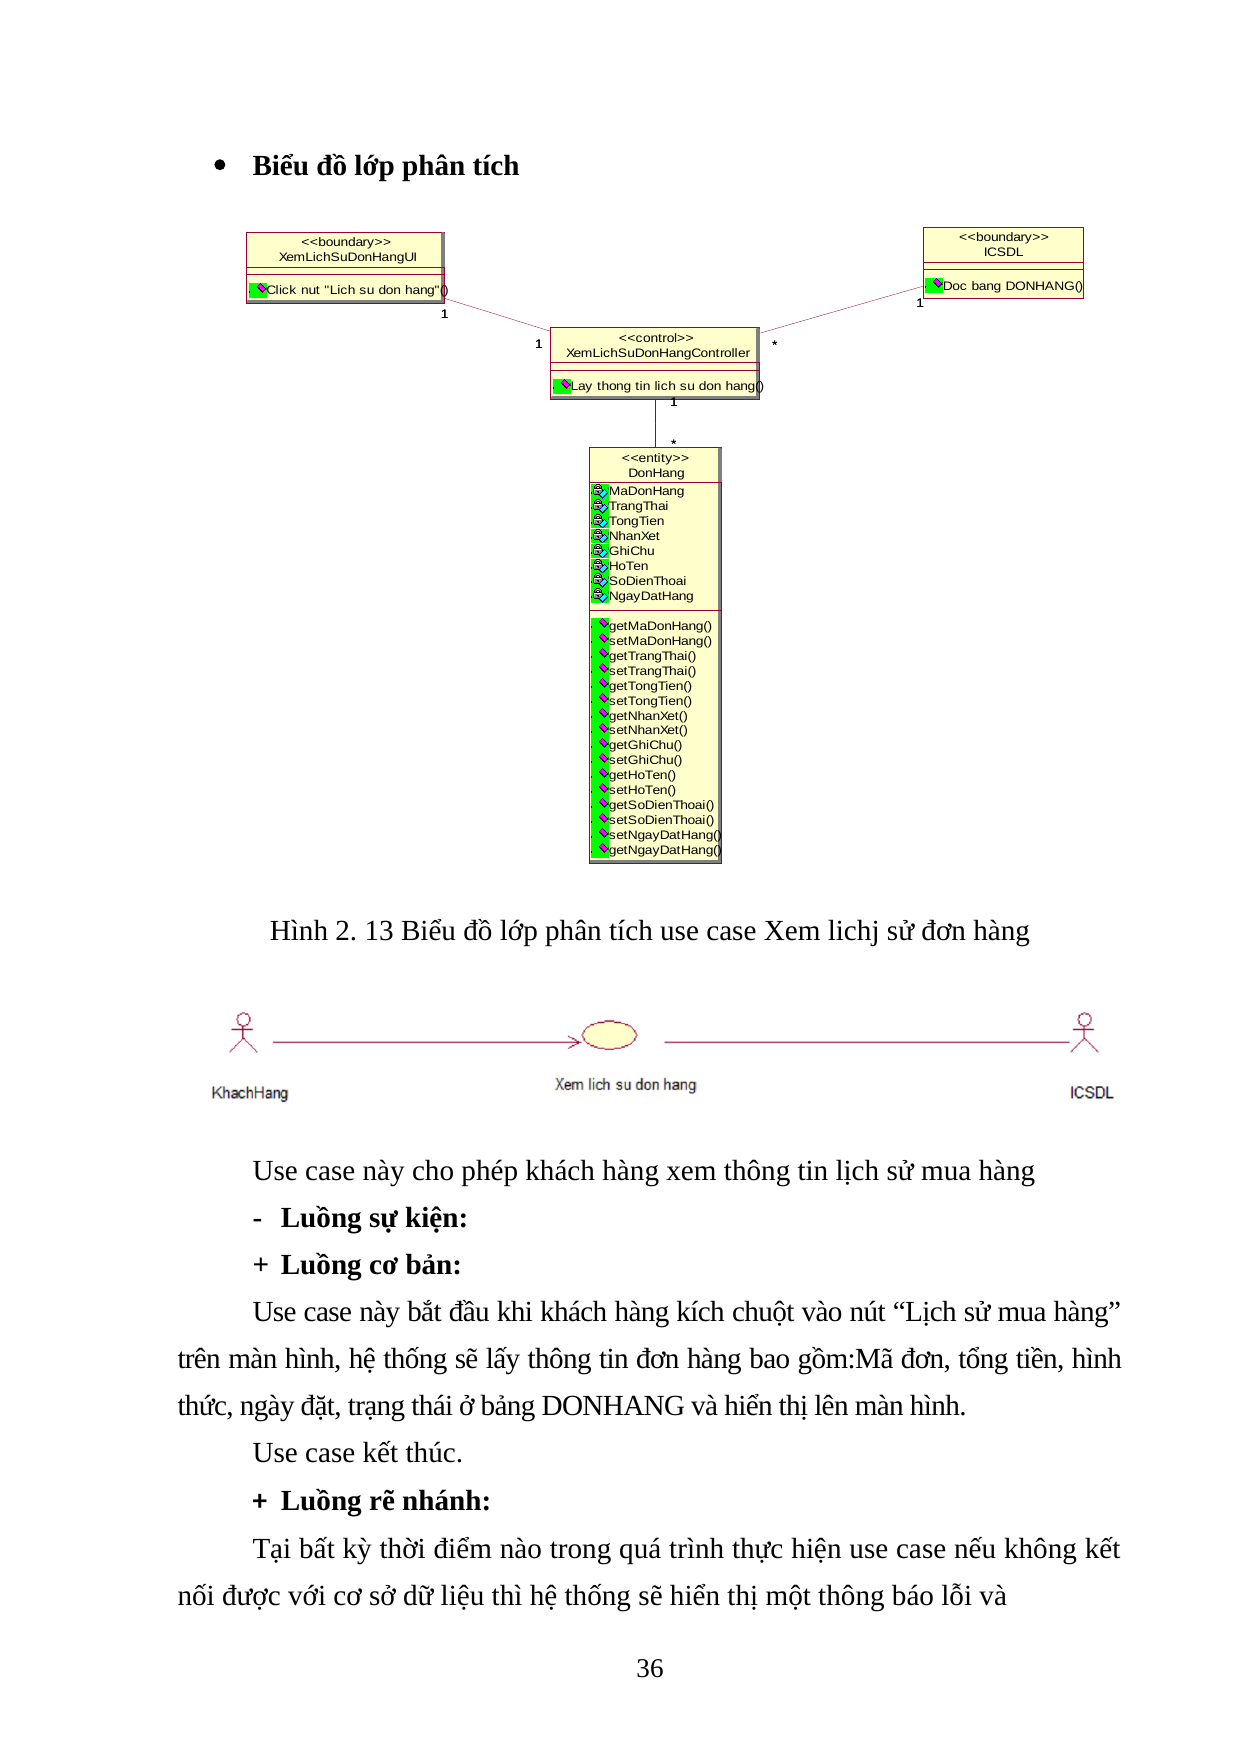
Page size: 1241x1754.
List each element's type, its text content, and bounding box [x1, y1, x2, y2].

list Luồng sự kiện: [177, 1200, 1122, 1234]
picture [177, 983, 1149, 1122]
text Use case kết thúc. [177, 1435, 1122, 1468]
text Tại bất kỳ thời điểm nào trong quá trình thực hiện use case nếu không kết nối được với cơ sở dữ liệu thì hệ thống sẽ hiển thị một thông báo lỗi và [177, 1531, 1122, 1612]
text Use case này cho phép khách hàng xem thông tin lịch sử mua hàng [177, 1153, 1122, 1187]
text Use case này bắt đầu khi khách hàng kích chuột vào nút “Lịch sử mua hàng” trên màn hình, hệ thống sẽ lấy thông tin đơn hàng bao gồm:Mã đơn, tổng tiền, hình thức, ngày đặt, trạng thái ở bảng DONHANG và hiển thị lên màn hình. [177, 1294, 1122, 1421]
list Biểu đồ lớp phân tích [215, 148, 1122, 181]
list Luồng cơ bản: [177, 1247, 1122, 1281]
list Luồng rẽ nhánh: [177, 1482, 1122, 1517]
